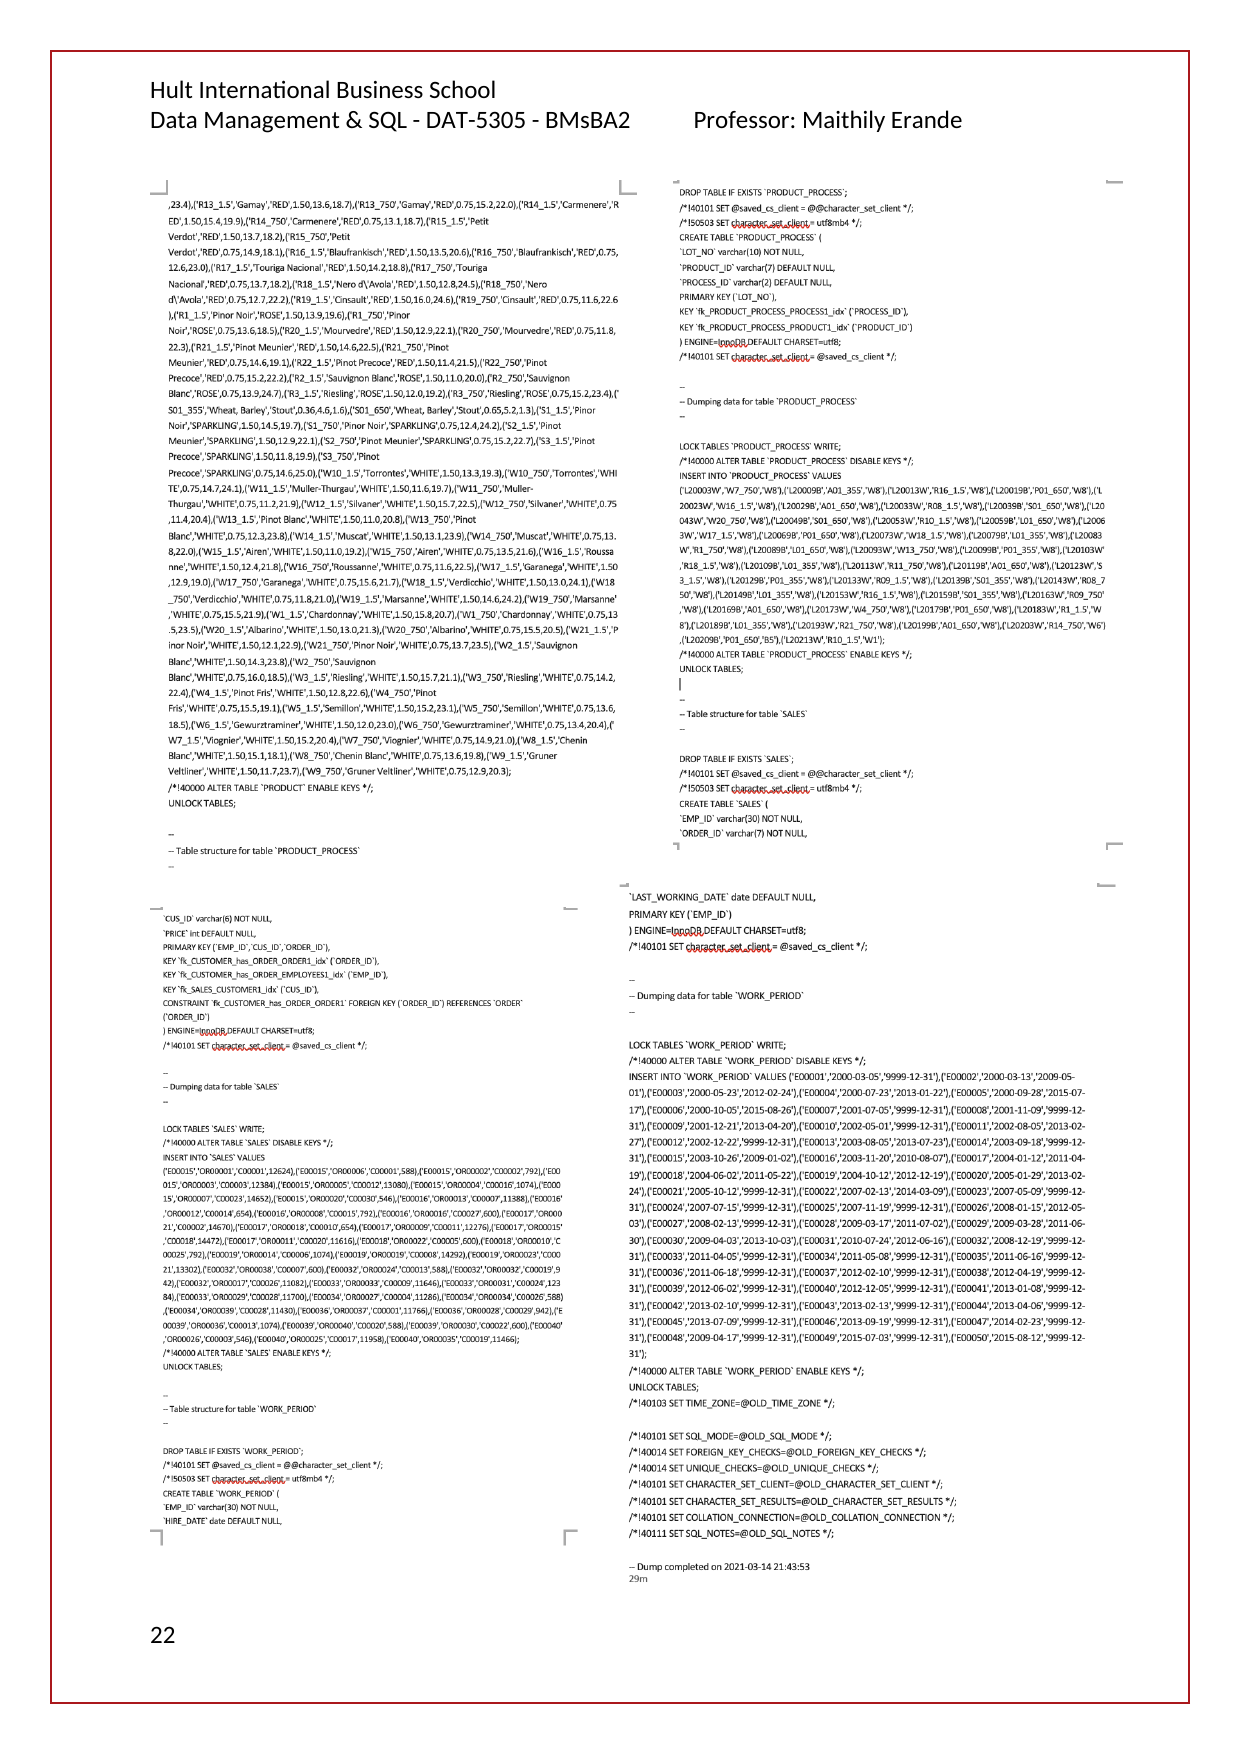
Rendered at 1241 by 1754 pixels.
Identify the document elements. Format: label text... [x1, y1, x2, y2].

picture [1090, 180, 1125, 850]
picture [150, 907, 578, 1546]
picture [150, 180, 179, 884]
picture [619, 883, 1125, 1595]
